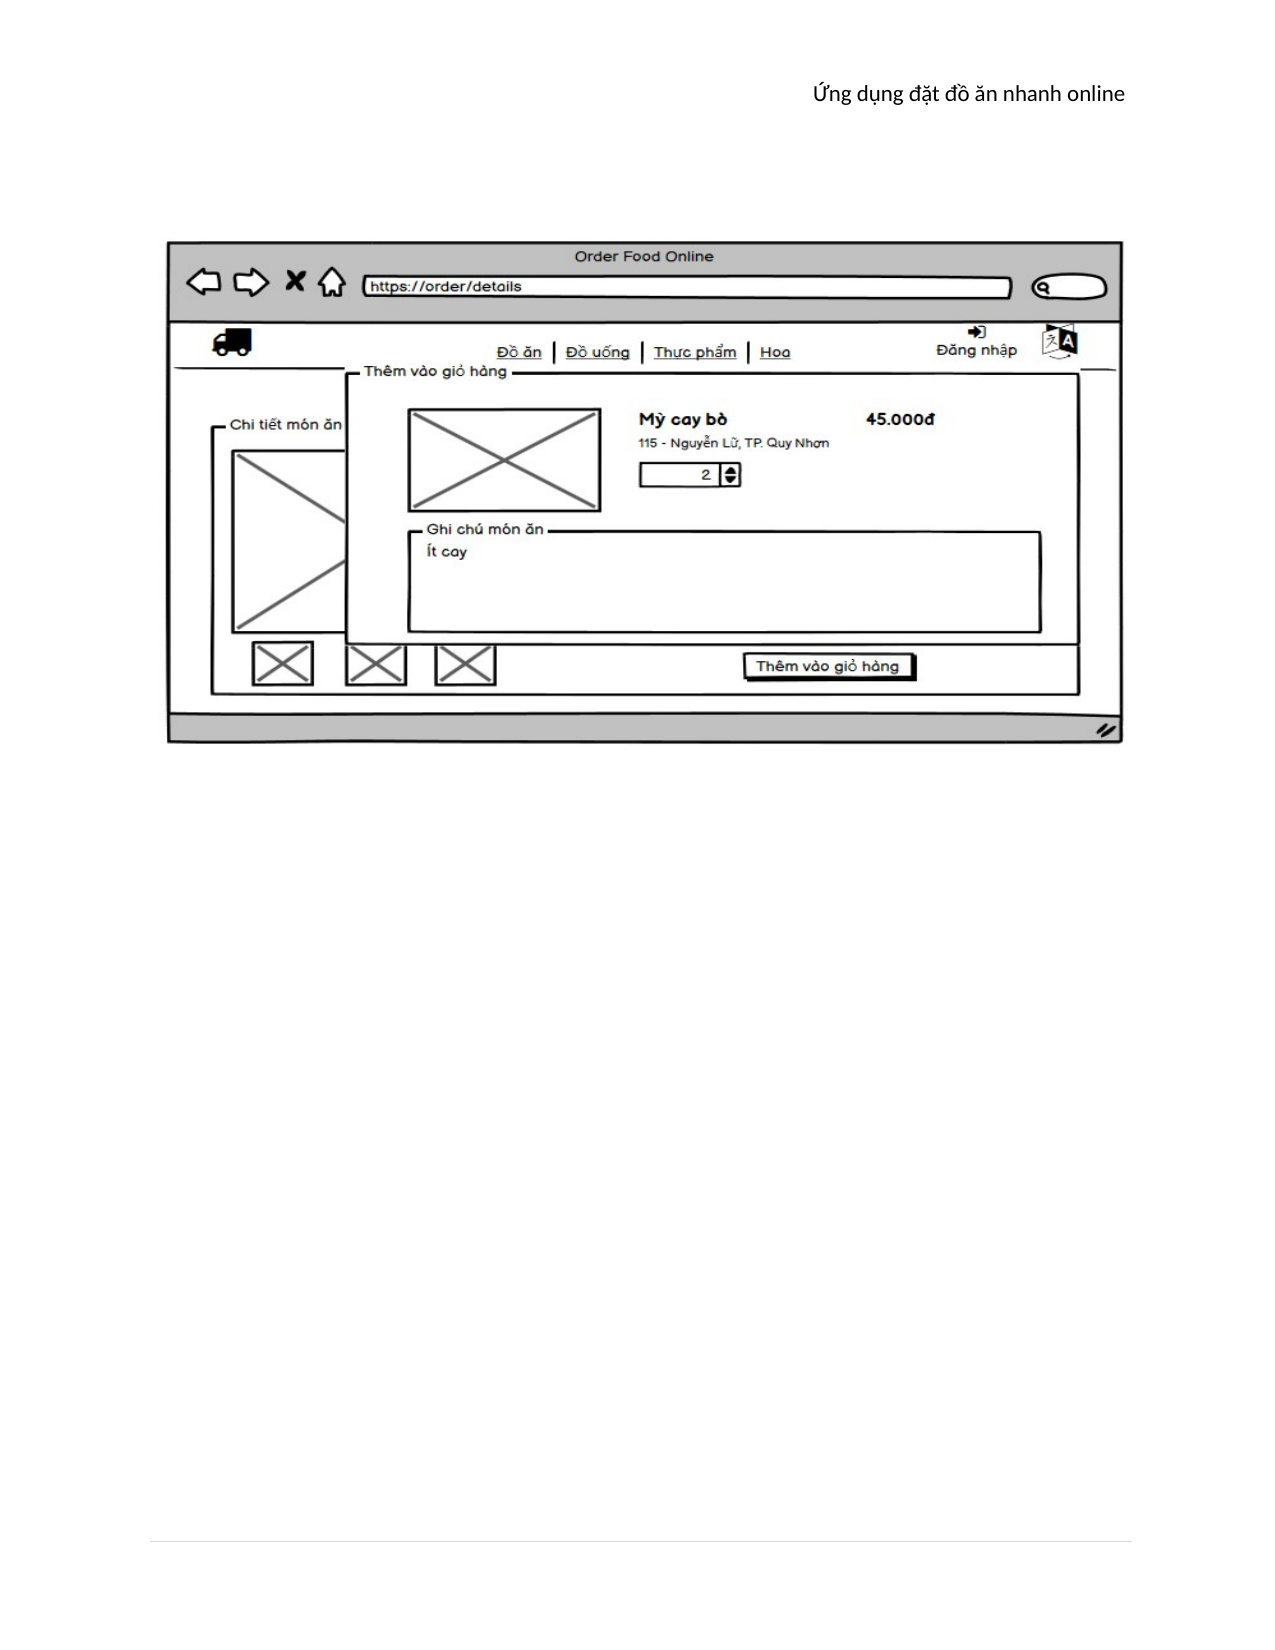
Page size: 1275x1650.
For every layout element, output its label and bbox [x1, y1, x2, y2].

picture [157, 238, 1133, 747]
